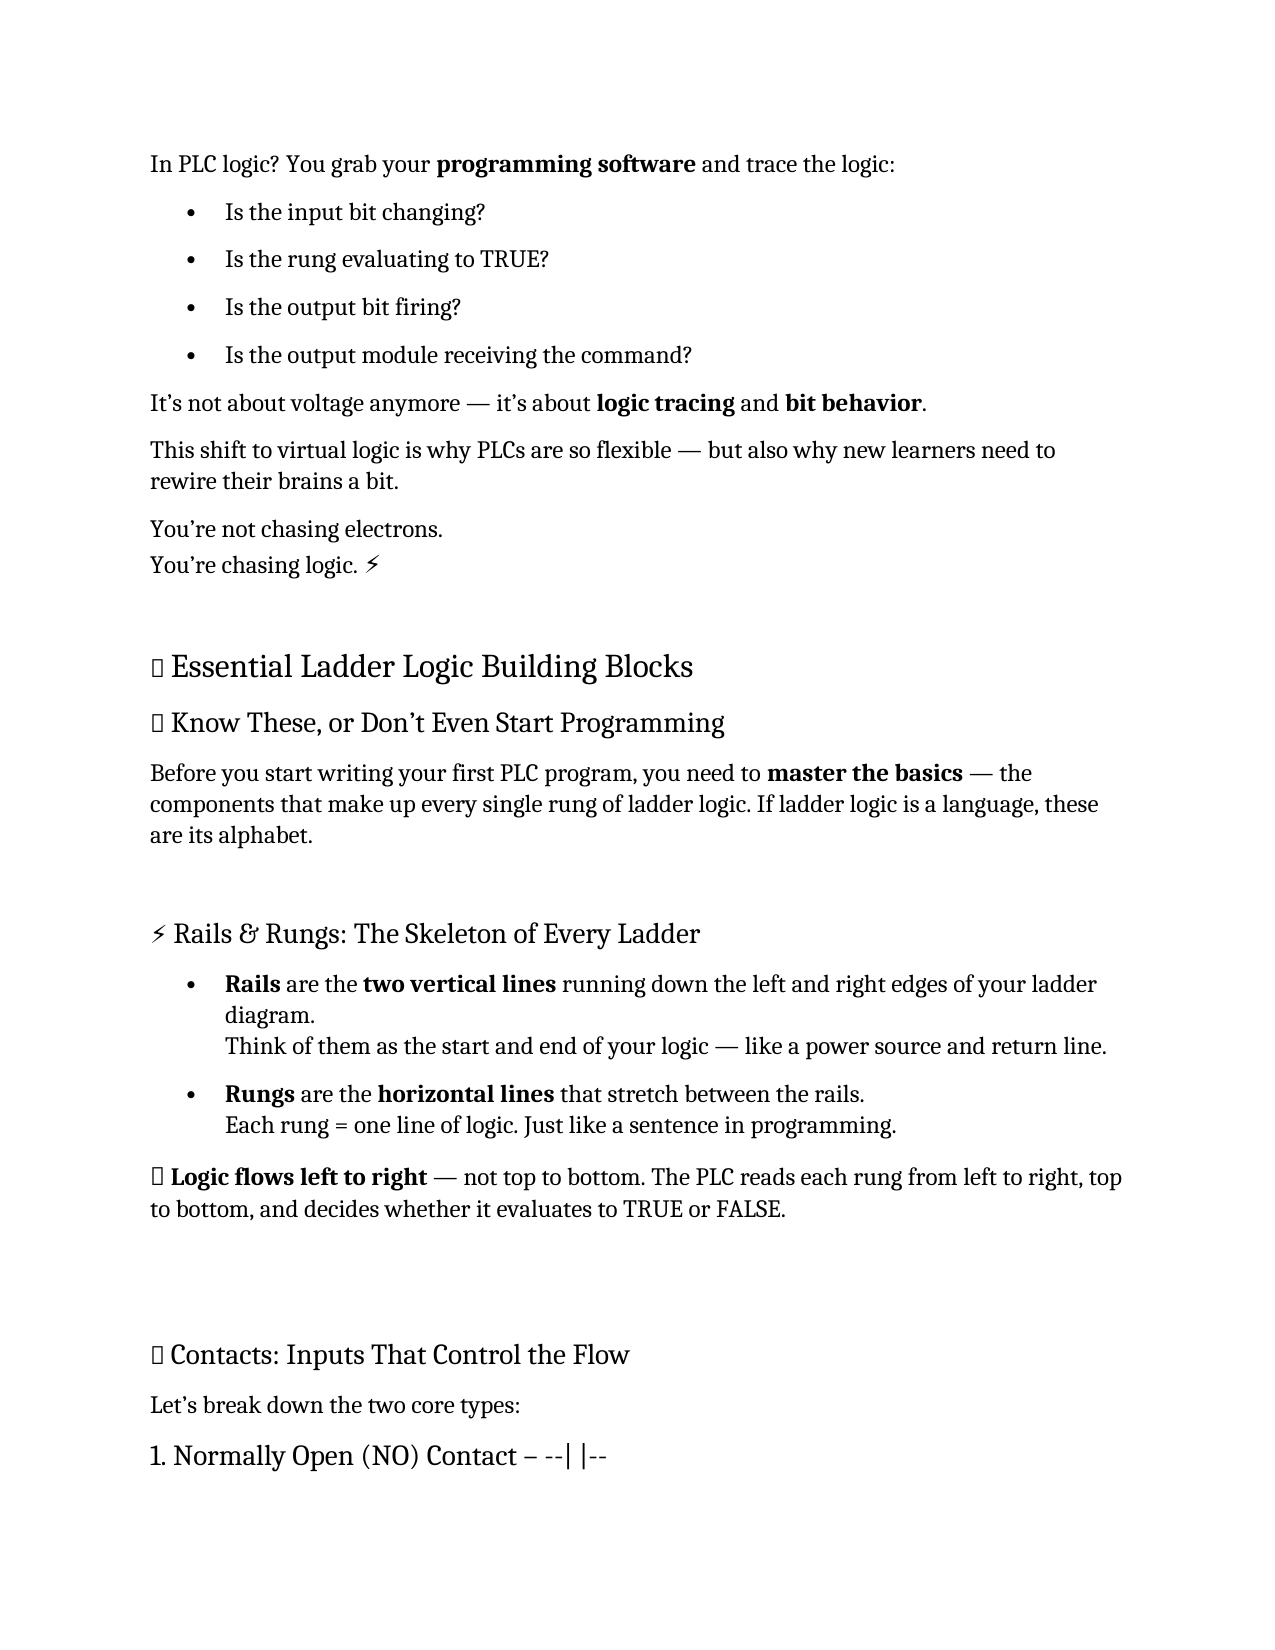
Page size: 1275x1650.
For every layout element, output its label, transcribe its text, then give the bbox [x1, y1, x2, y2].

text In PLC logic? You grab your programming software and trace the logic: [150, 150, 1125, 179]
list Is the output module receiving the command? [187, 341, 1125, 369]
text Let’s break down the two core types: [150, 1391, 1125, 1420]
text 1. Normally Open (NO) Contact – --| |-- [150, 1439, 1125, 1473]
list Is the rung evaluating to TRUE? [187, 245, 1125, 274]
list Rails are the two vertical lines running down the left and right edges of your ladder diagram. Think of them as the start and end of your logic — like a power source and return line. [187, 970, 1125, 1061]
text You’re not chasing electrons. You’re chasing logic. 🧠⚡ [150, 515, 1125, 581]
text Before you start writing your first PLC program, you need to master the basics — the components that make up every single rung of ladder logic. If ladder logic is a language, these are its alphabet. [150, 759, 1125, 850]
text It’s not about voltage anymore — it’s about logic tracing and bit behavior. [150, 388, 1125, 417]
text ⚡ Rails & Rungs: The Skeleton of Every Ladder [150, 917, 1125, 951]
text 🔘 Contacts: Inputs That Control the Flow [150, 1338, 1125, 1372]
list Is the output bit firing? [187, 293, 1125, 322]
text 🧱 Essential Ladder Logic Building Blocks [150, 648, 1125, 686]
list Is the input bit changing? [187, 198, 1125, 226]
list Rungs are the horizontal lines that stretch between the rails. Each rung = one line of logic. Just like a sentence in programming. [187, 1080, 1125, 1139]
text This shift to virtual logic is why PLCs are so flexible — but also why new learners need to rewire their brains a bit. [150, 436, 1125, 496]
text Know These, or Don’t Even Start Programming [150, 706, 1125, 740]
text 🔀 Logic flows left to right — not top to bottom. The PLC reads each rung from left to right, top to bottom, and decides whether it evaluates to TRUE or FALSE. [150, 1158, 1125, 1224]
